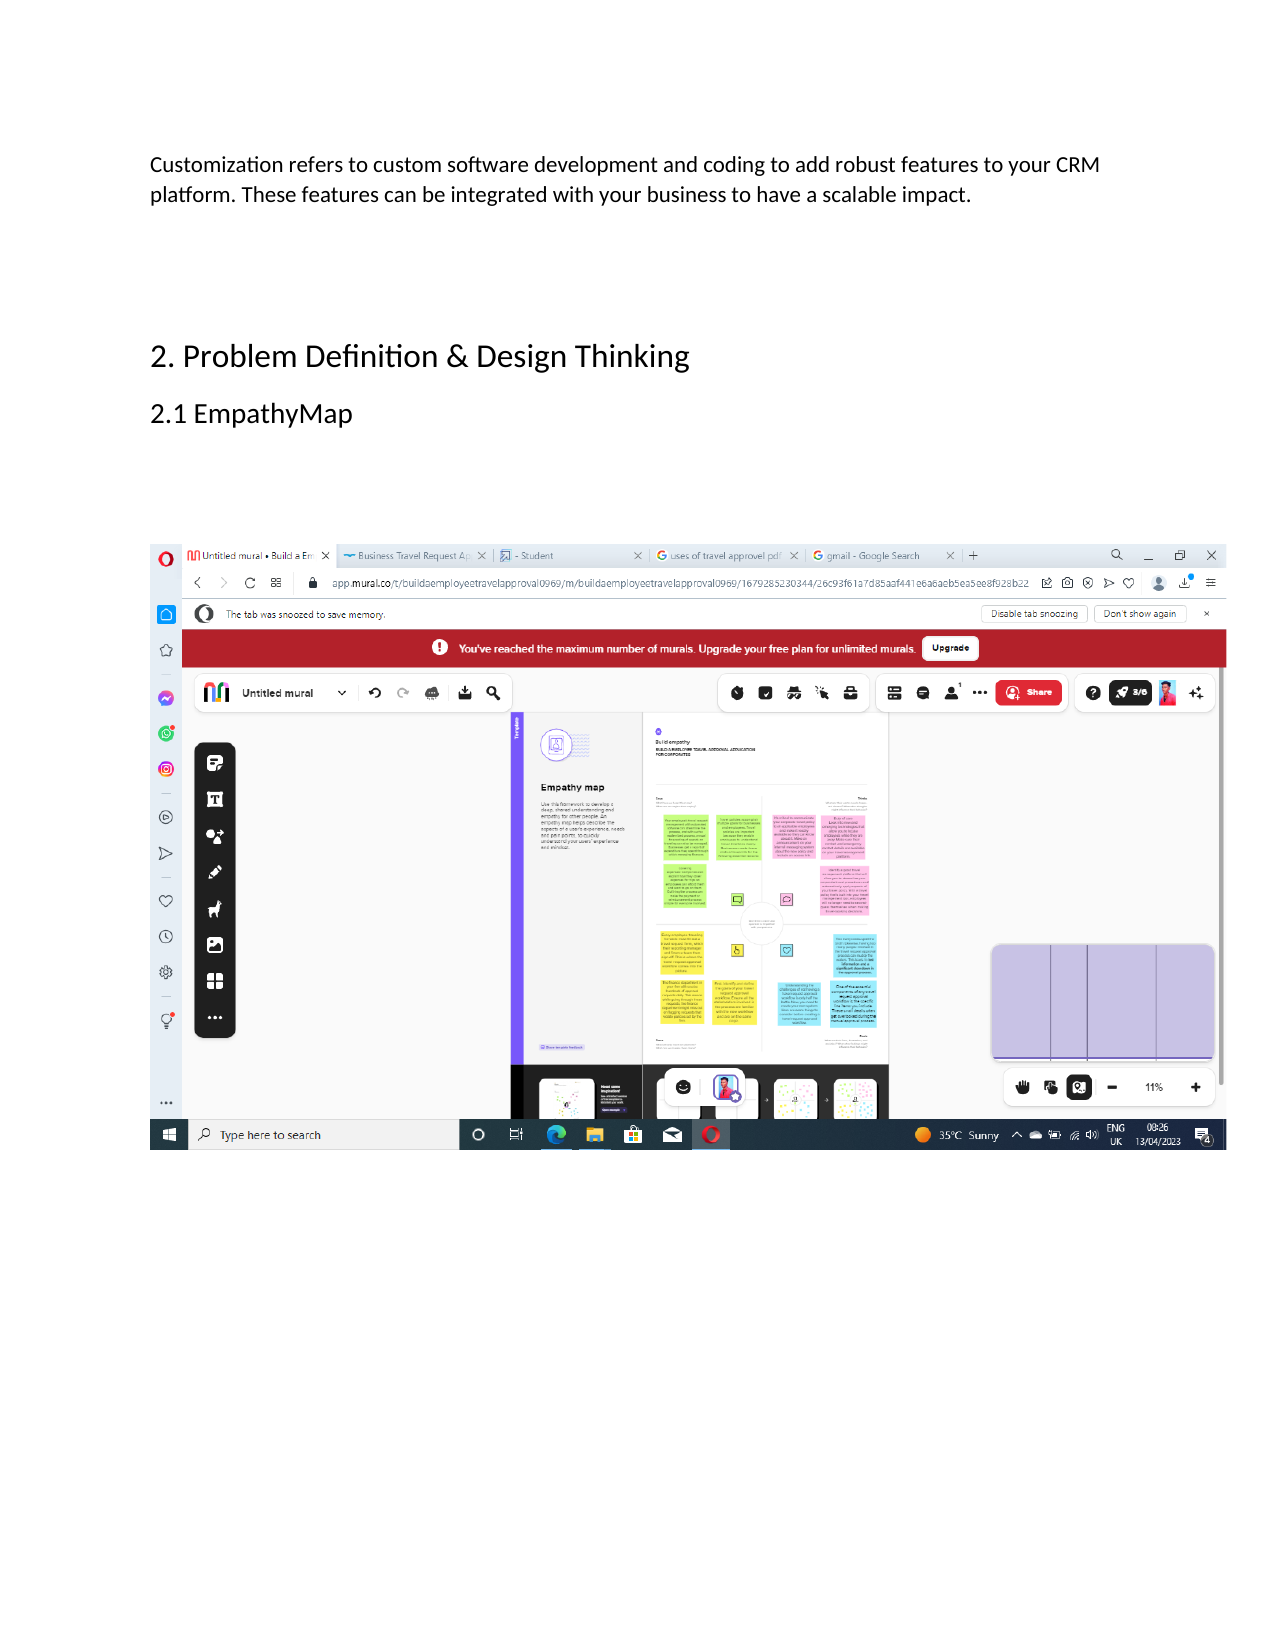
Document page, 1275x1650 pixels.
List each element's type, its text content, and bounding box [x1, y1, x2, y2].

text Customization refers to custom software development and coding to add robust features to your CRM platform. These features can be integrated with your business to have a scalable impact. [150, 150, 1125, 208]
picture [150, 544, 1227, 1150]
text 2. Problem Definition & Design Thinking [150, 334, 1125, 375]
text 2.1 EmpathyMap [150, 395, 1125, 431]
